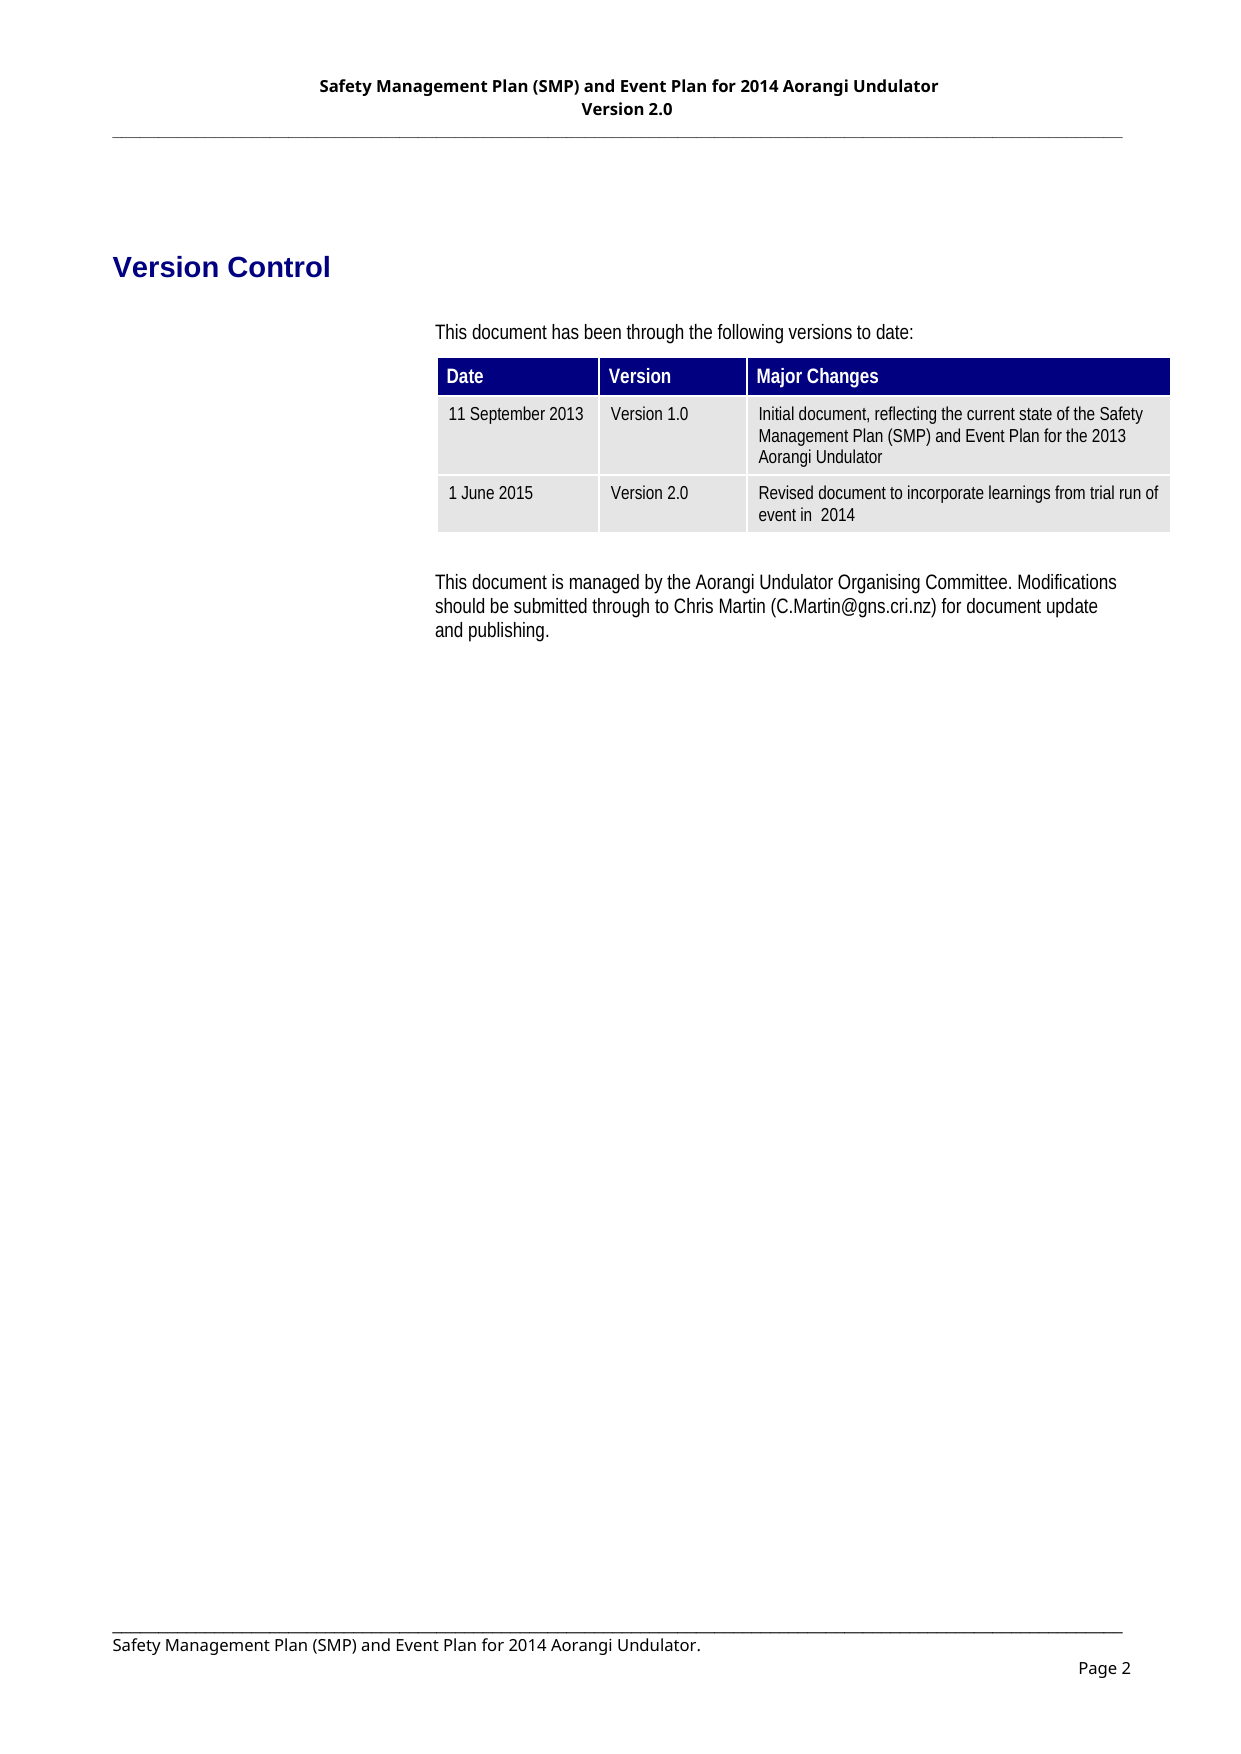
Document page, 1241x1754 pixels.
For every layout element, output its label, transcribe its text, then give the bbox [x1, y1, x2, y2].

table_cell Revised document to incorporate learnings from trial run of event in 2014 [748, 476, 1170, 532]
table_cell 1 June 2015 [438, 476, 598, 532]
table_cell 11 September 2013 [438, 397, 598, 474]
table_header Major Changes [748, 358, 1170, 395]
text This document has been through the following versions to date: [435, 320, 1128, 344]
table_cell Version 2.0 [600, 476, 746, 532]
table_cell Version 1.0 [600, 397, 746, 474]
text This document is managed by the Aorangi Undulator Organising Committee. Modifications should be submitted through to Chris Martin (C.Martin@gns.cri.nz) for document update and publishing. [435, 570, 1128, 642]
table_header Date [438, 358, 598, 395]
table_cell Initial document, reflecting the current state of the Safety Management Plan (SMP) and Event Plan for the 2013 Aorangi Undulator [748, 397, 1170, 474]
subtitle Version Control [112, 250, 1128, 283]
table_header Version [600, 358, 746, 395]
